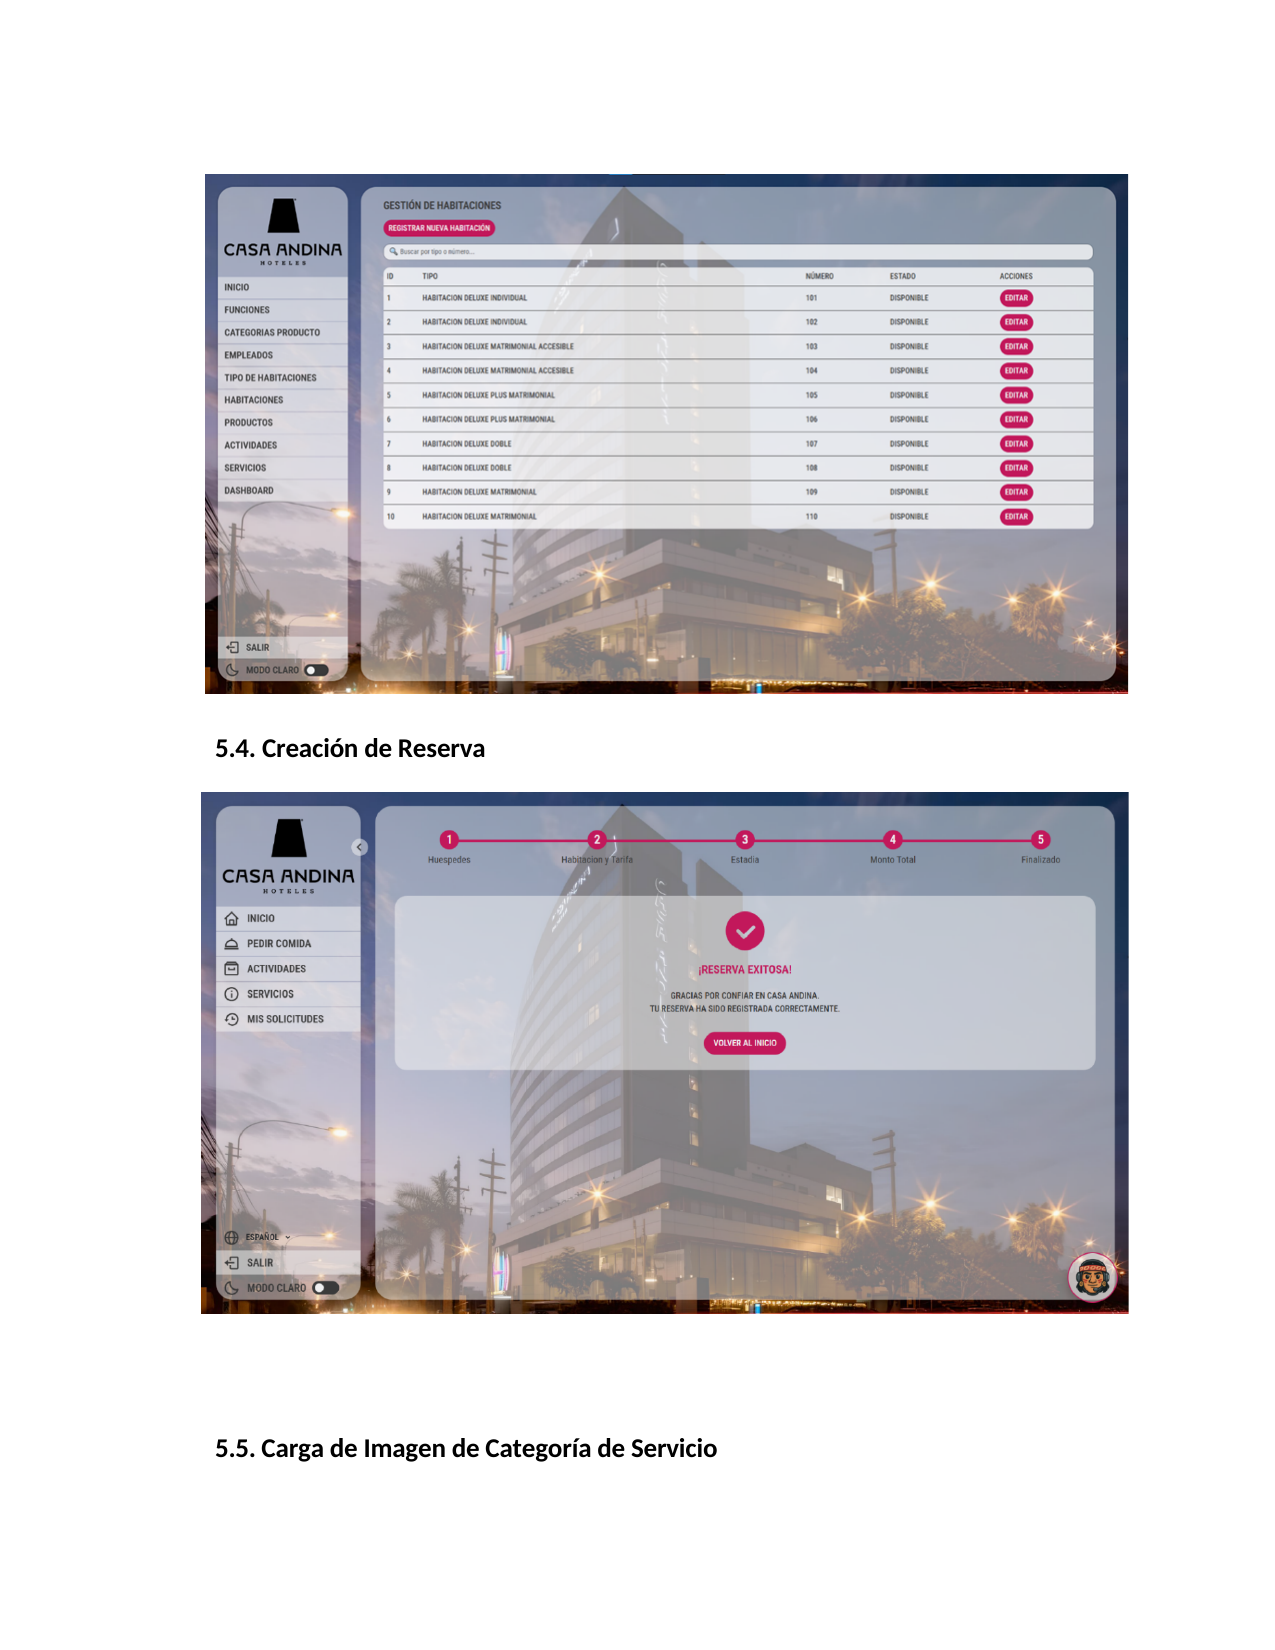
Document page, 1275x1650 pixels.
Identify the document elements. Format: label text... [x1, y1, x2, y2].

picture [201, 792, 1129, 1314]
picture [205, 174, 1129, 694]
subtitle 5.5. Carga de Imagen de Categoría de Servicio [215, 1431, 1098, 1464]
subtitle 5.4. Creación de Reserva [177, 731, 1098, 764]
